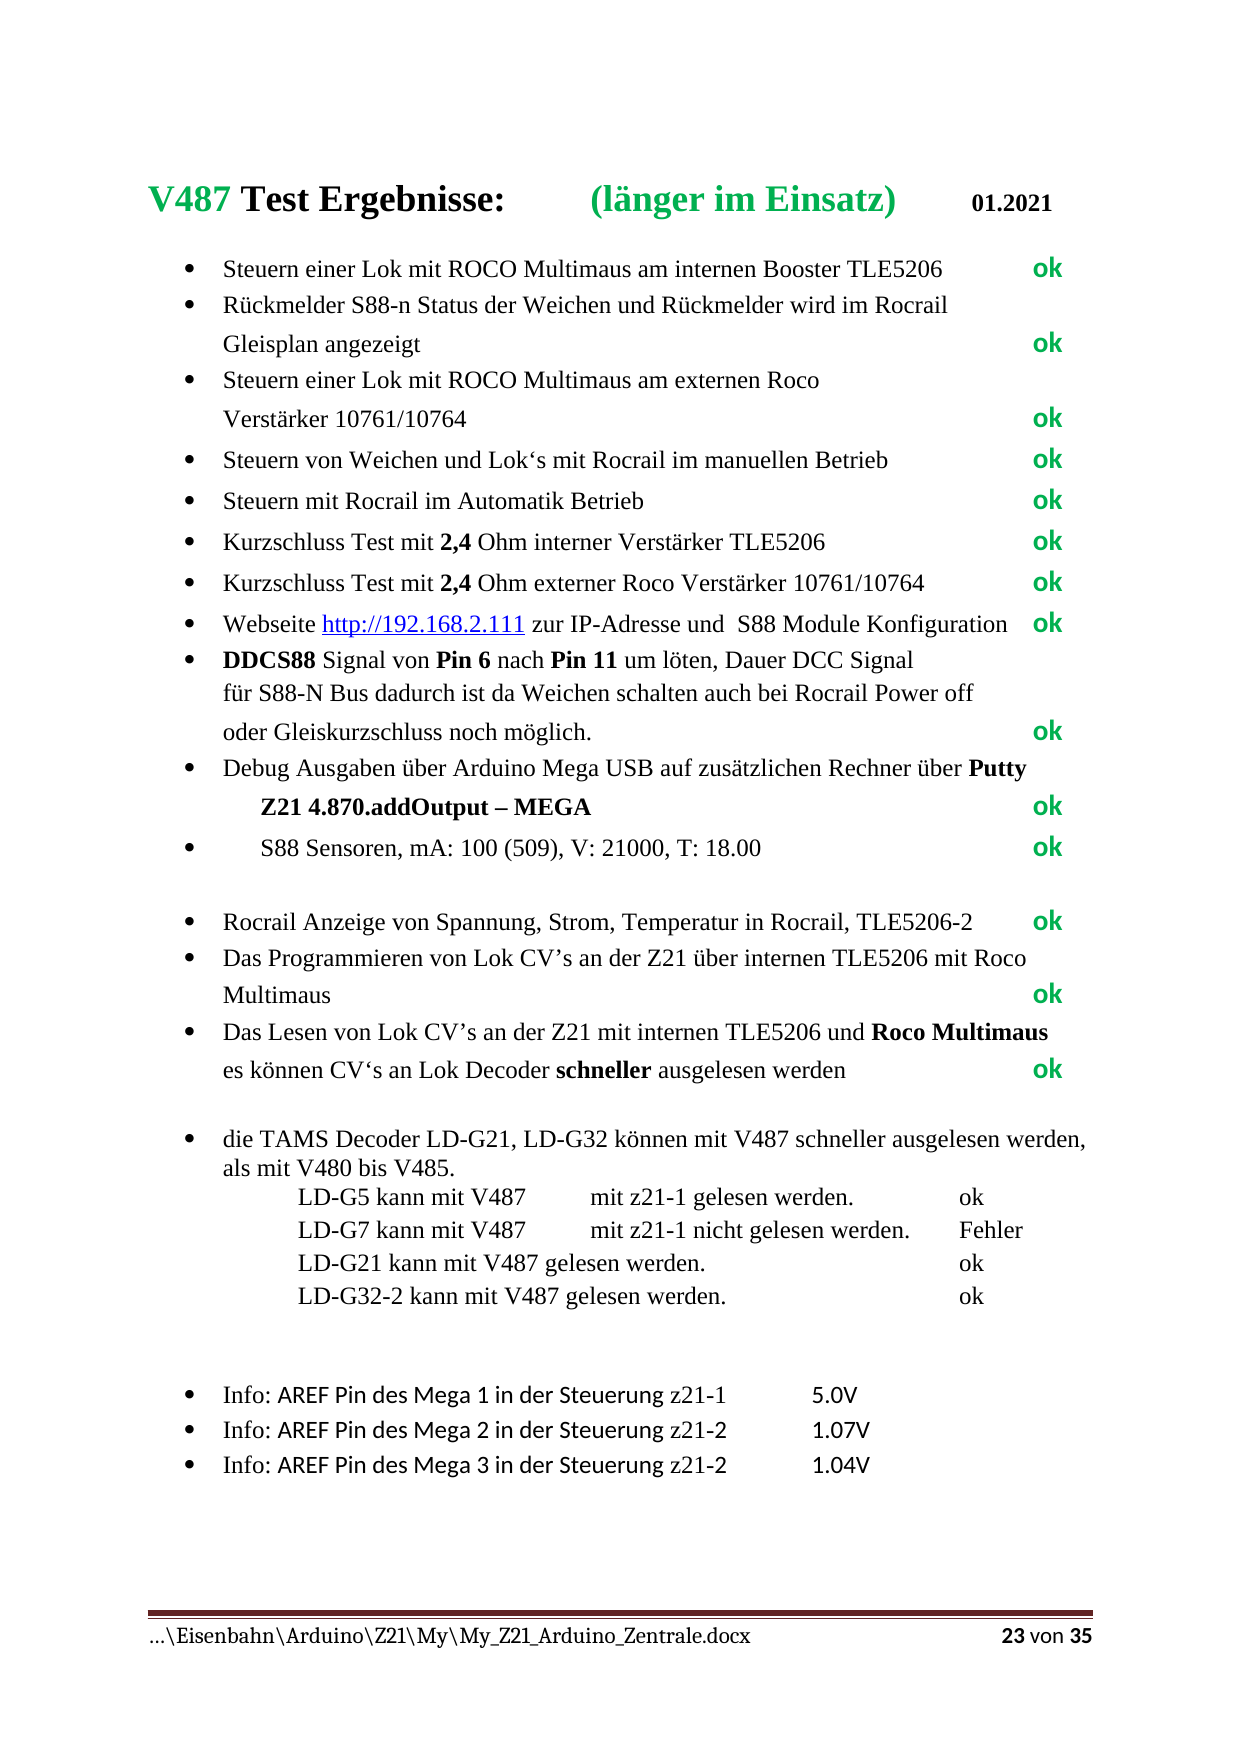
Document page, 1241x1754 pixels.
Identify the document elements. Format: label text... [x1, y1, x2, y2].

list Das Programmieren von Lok CV’s an der Z21 über internen TLE5206 mit Roco Multimaus ok [185, 943, 1093, 1011]
list Info: AREF Pin des Mega 2 in der Steuerung z21-2 1.07V [185, 1414, 1093, 1445]
list Kurzschluss Test mit 2,4 Ohm externer Roco Verstärker 10761/10764 ok [185, 563, 1093, 598]
list Steuern von Weichen und Lok‘s mit Rocrail im manuellen Betrieb ok [185, 440, 1093, 476]
list S88 Sensoren, mA: 100 (509), V: 21000, T: 18.00 ok [185, 828, 1093, 863]
list Steuern mit Rocrail im Automatik Betrieb ok [185, 481, 1093, 517]
list LD-G5 kann mit V487 mit z21-1 gelesen werden. ok [298, 1182, 1093, 1211]
list die TAMS Decoder LD-G21, LD-G32 können mit V487 schneller ausgelesen werden, als mit V480 bis V485. [185, 1124, 1093, 1182]
list LD-G7 kann mit V487 mit z21-1 nicht gelesen werden. Fehler LD-G21 kann mit V487 gelesen werden. ok LD-G32-2 kann mit V487 gelesen werden. ok [298, 1215, 1093, 1310]
list Steuern einer Lok mit ROCO Multimaus am internen Booster TLE5206 ok [185, 249, 1093, 285]
subtitle V487 Test Ergebnisse: (länger im Einsatz) 01.2021 [148, 177, 1093, 220]
list Webseite http://192.168.2.111 zur IP-Adresse und S88 Module Konfiguration ok [185, 604, 1093, 639]
list Info: AREF Pin des Mega 1 in der Steuerung z21-1 5.0V [185, 1379, 1093, 1410]
list Kurzschluss Test mit 2,4 Ohm interner Verstärker TLE5206 ok [185, 522, 1093, 557]
list Rückmelder S88-n Status der Weichen und Rückmelder wird im Rocrail Gleisplan angezeigt ok [185, 290, 1093, 360]
list Debug Ausgaben über Arduino Mega USB auf zusätzlichen Rechner über Putty Z21 4.870.addOutput – MEGA ok [185, 753, 1093, 822]
list Das Lesen von Lok CV’s an der Z21 mit internen TLE5206 und Roco Multimaus es können CV‘s an Lok Decoder schneller ausgelesen werden ok [185, 1017, 1093, 1086]
list Info: AREF Pin des Mega 3 in der Steuerung z21-2 1.04V [185, 1449, 1093, 1480]
list Rocrail Anzeige von Spannung, Strom, Temperatur in Rocrail, TLE5206-2 ok [185, 902, 1093, 937]
list DDCS88 Signal von Pin 6 nach Pin 11 um löten, Dauer DCC Signal für S88-N Bus dadurch ist da Weichen schalten auch bei Rocrail Power off oder Gleiskurzschluss noch möglich. ok [185, 645, 1093, 747]
list Steuern einer Lok mit ROCO Multimaus am externen Roco Verstärker 10761/10764 ok [185, 365, 1093, 435]
